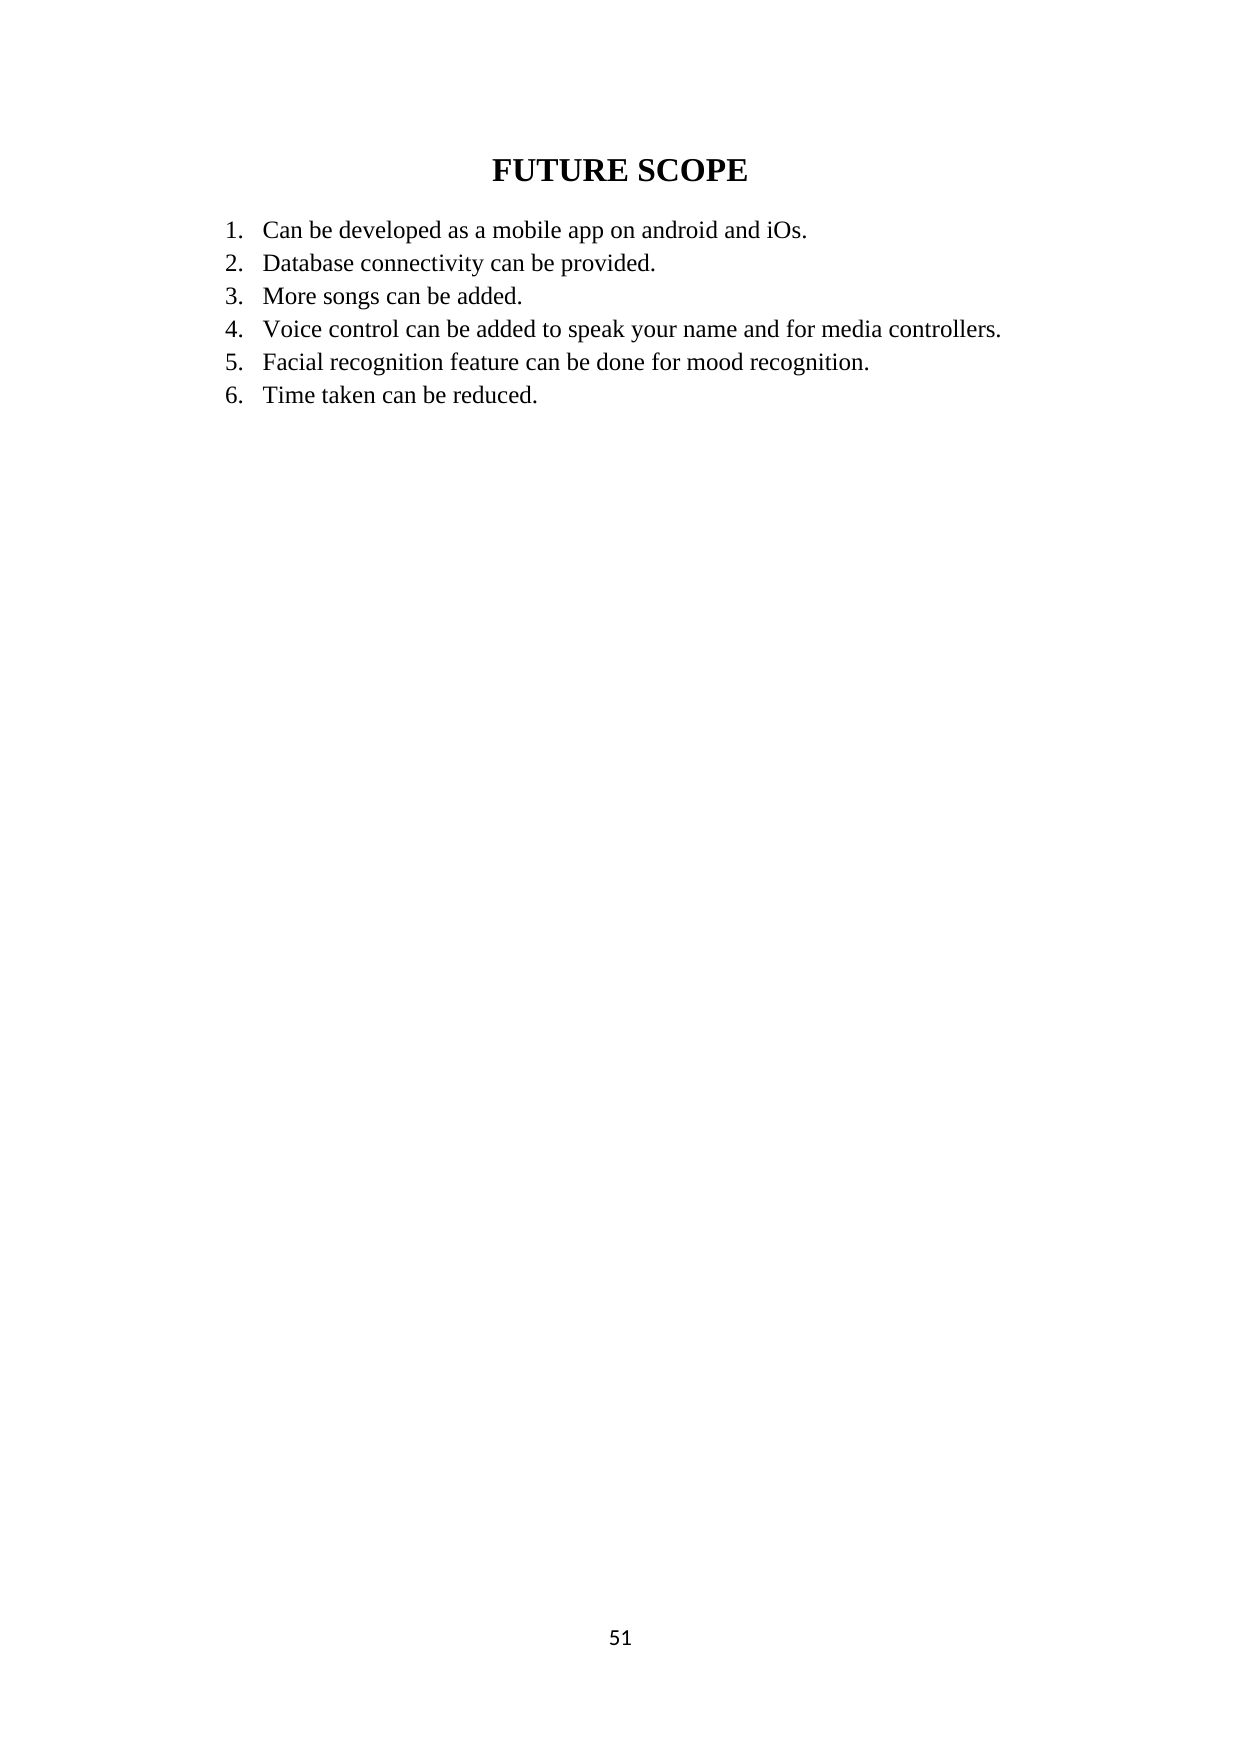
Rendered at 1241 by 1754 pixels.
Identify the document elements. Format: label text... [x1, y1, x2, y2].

list Time taken can be reduced. [225, 380, 1053, 409]
list Can be developed as a mobile app on android and iOs. [225, 215, 1053, 244]
list More songs can be added. [225, 281, 1053, 310]
list Facial recognition feature can be done for mood recognition. [225, 347, 1053, 376]
list Voice control can be added to speak your name and for media controllers. [225, 314, 1053, 343]
text FUTURE SCOPE [187, 150, 1053, 188]
list Database connectivity can be provided. [225, 248, 1053, 277]
